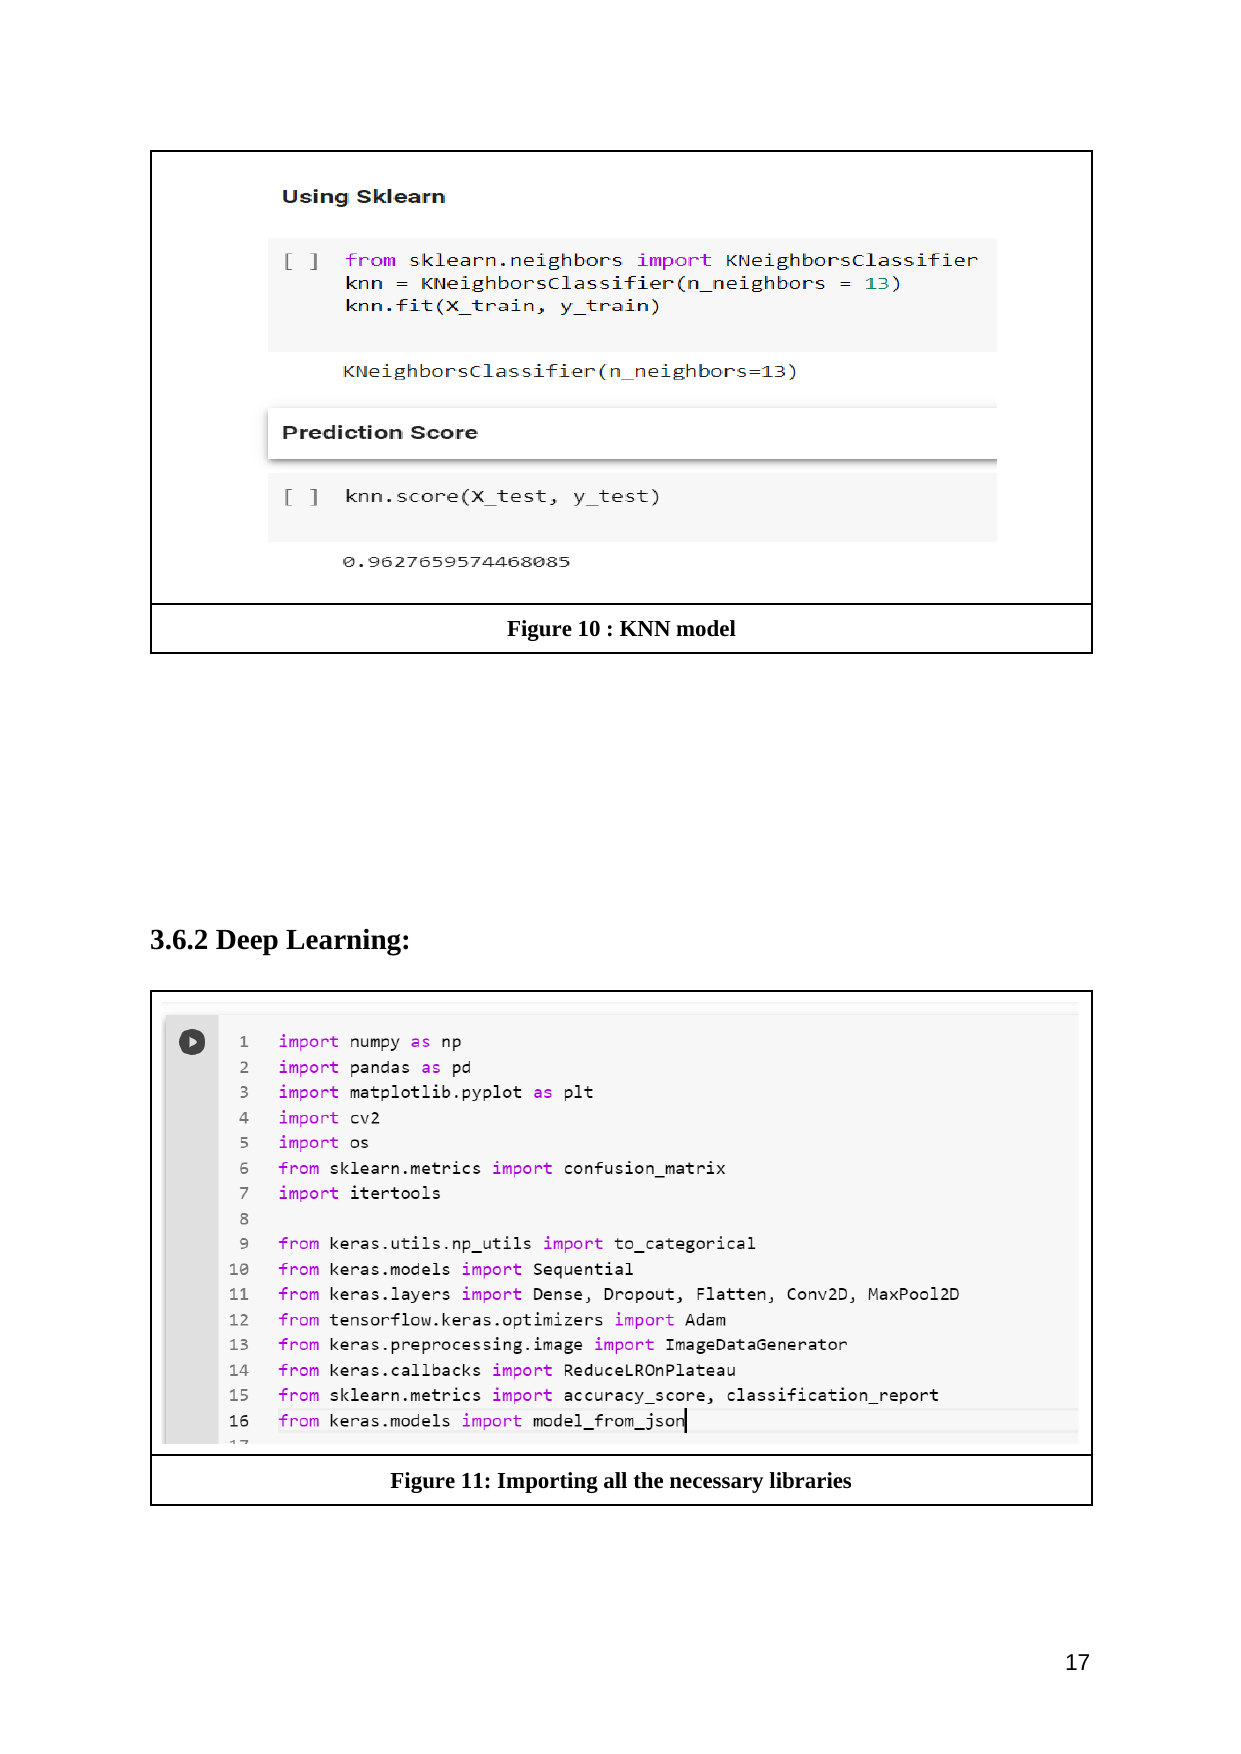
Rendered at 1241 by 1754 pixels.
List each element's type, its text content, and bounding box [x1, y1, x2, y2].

picture [245, 162, 997, 593]
table_header [152, 992, 1091, 1454]
table_cell Figure 11: Importing all the necessary libraries [152, 1456, 1091, 1503]
table_header [152, 152, 1091, 603]
table_cell Figure 10 : KNN model [152, 605, 1091, 652]
text 3.6.2 Deep Learning: [150, 922, 1090, 956]
picture [161, 1002, 1079, 1444]
